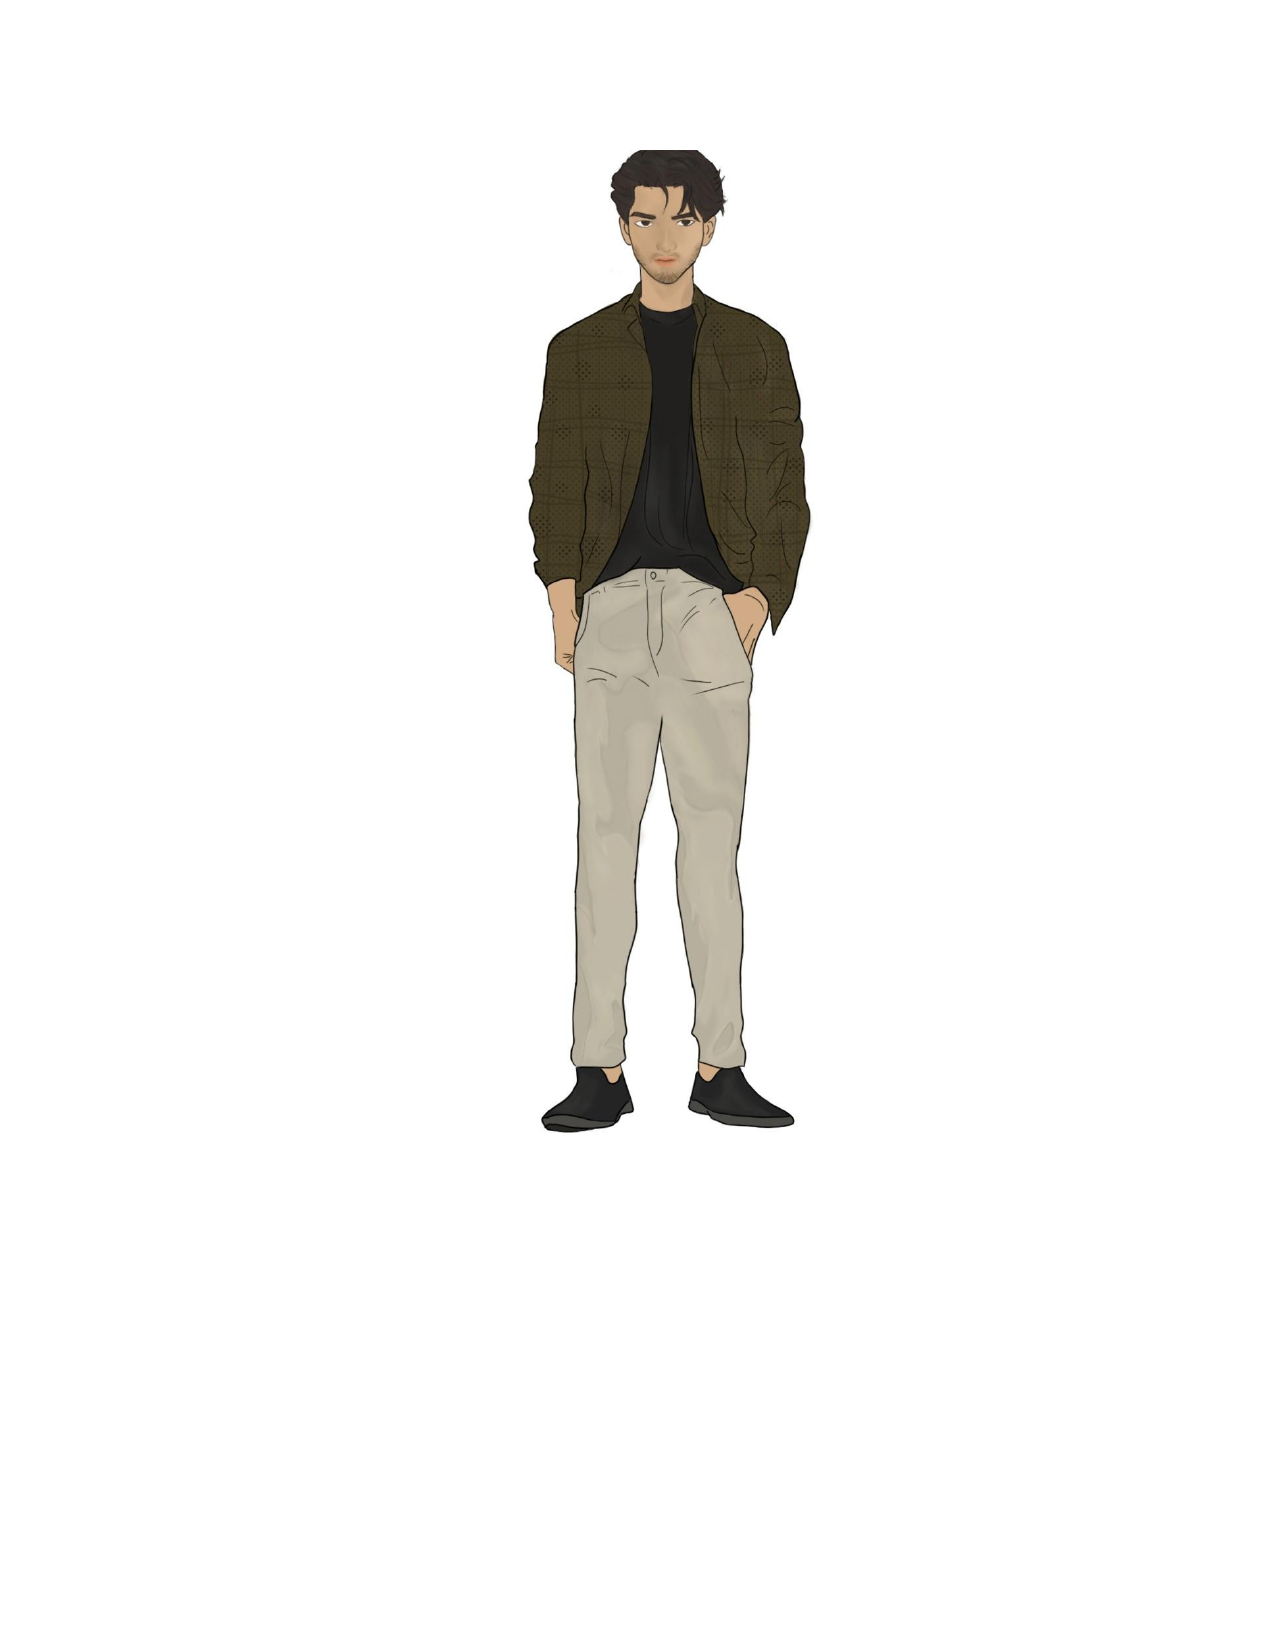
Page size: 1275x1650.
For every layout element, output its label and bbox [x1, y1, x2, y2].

picture [524, 150, 818, 1134]
